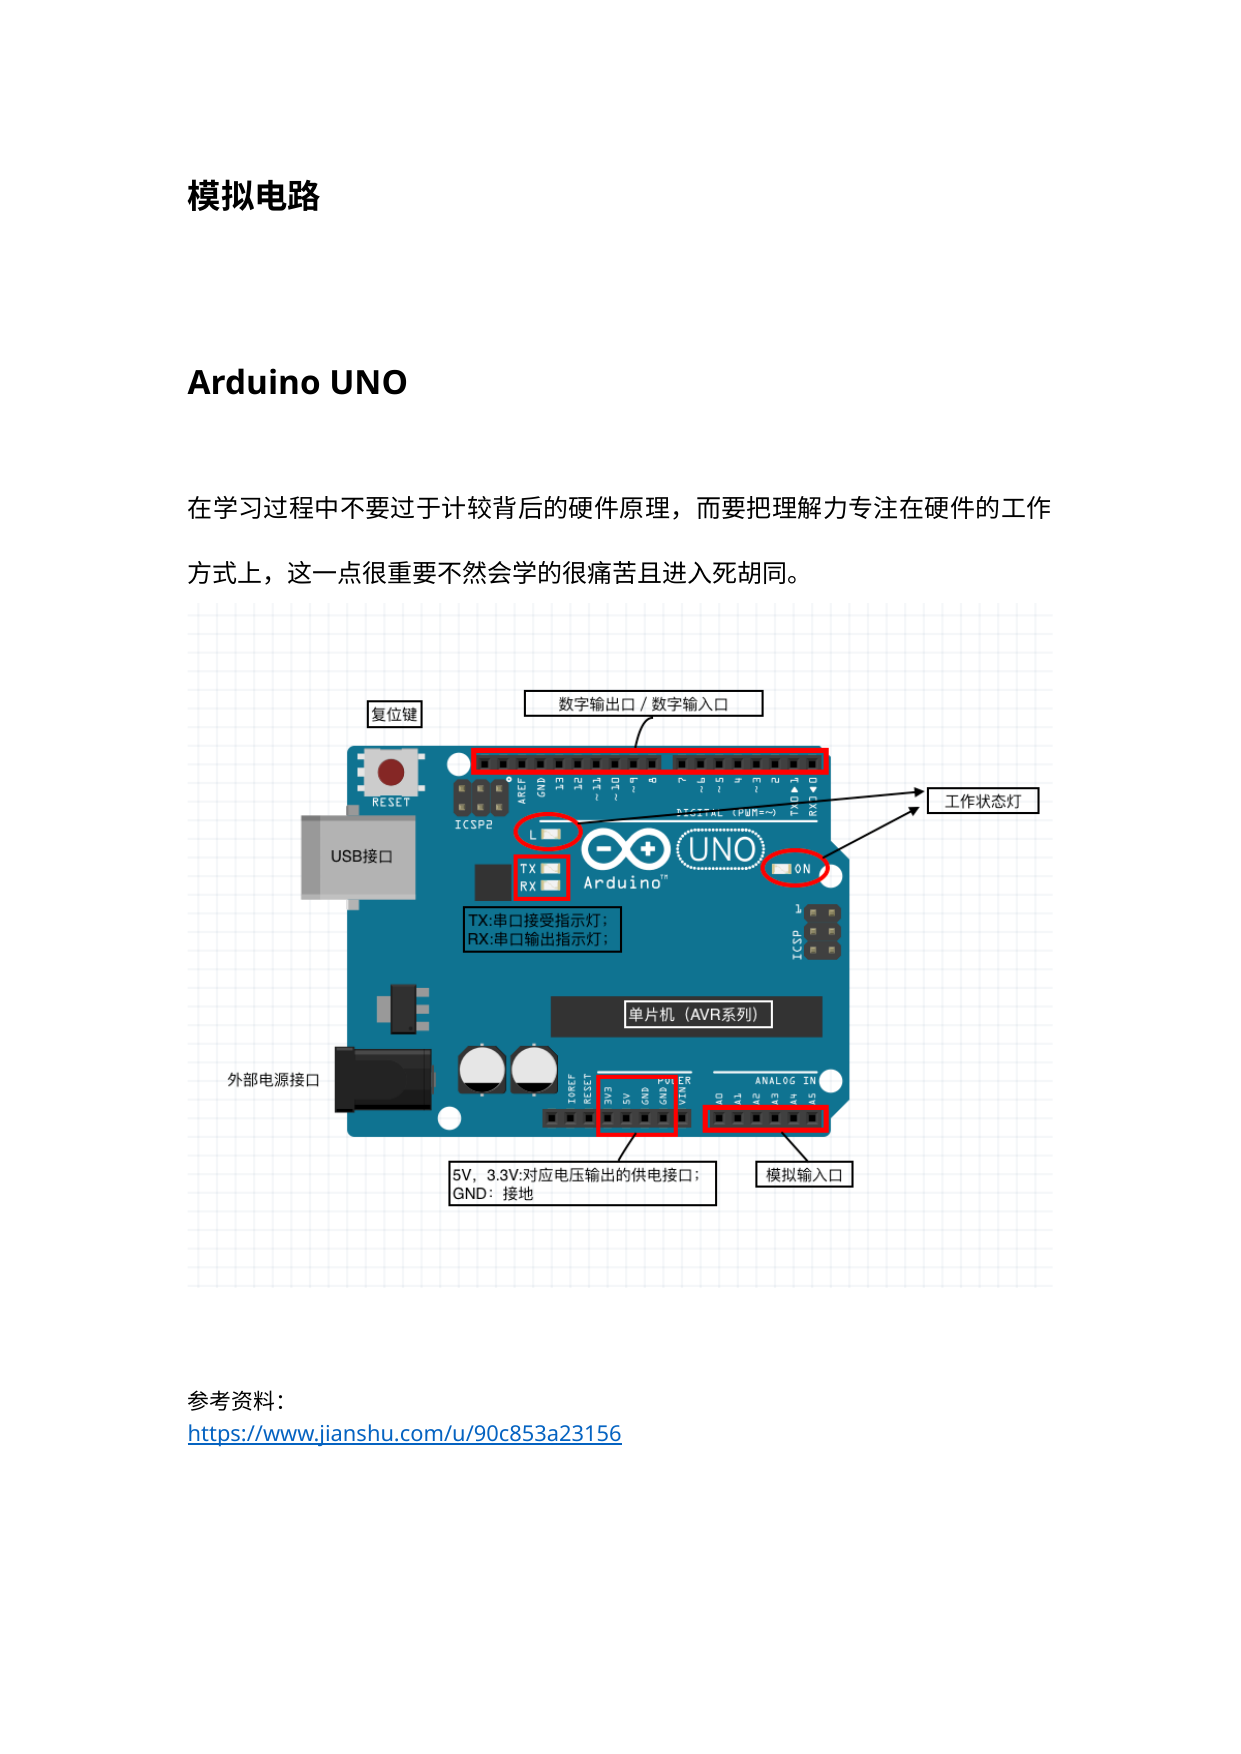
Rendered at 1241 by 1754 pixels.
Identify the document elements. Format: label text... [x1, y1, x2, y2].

text 在学习过程中不要过于计较背后的硬件原理，而要把理解力专注在硬件的工作方式上，这一点很重要不然会学的很痛苦且进入死胡同。 [187, 474, 1053, 603]
subtitle Arduino UNO [187, 349, 1053, 414]
text 参考资料： [187, 1384, 1053, 1416]
subtitle 模拟电路 [187, 162, 1053, 227]
picture [187, 603, 1053, 1288]
text https://www.jianshu.com/u/90c853a23156 [187, 1416, 1053, 1449]
